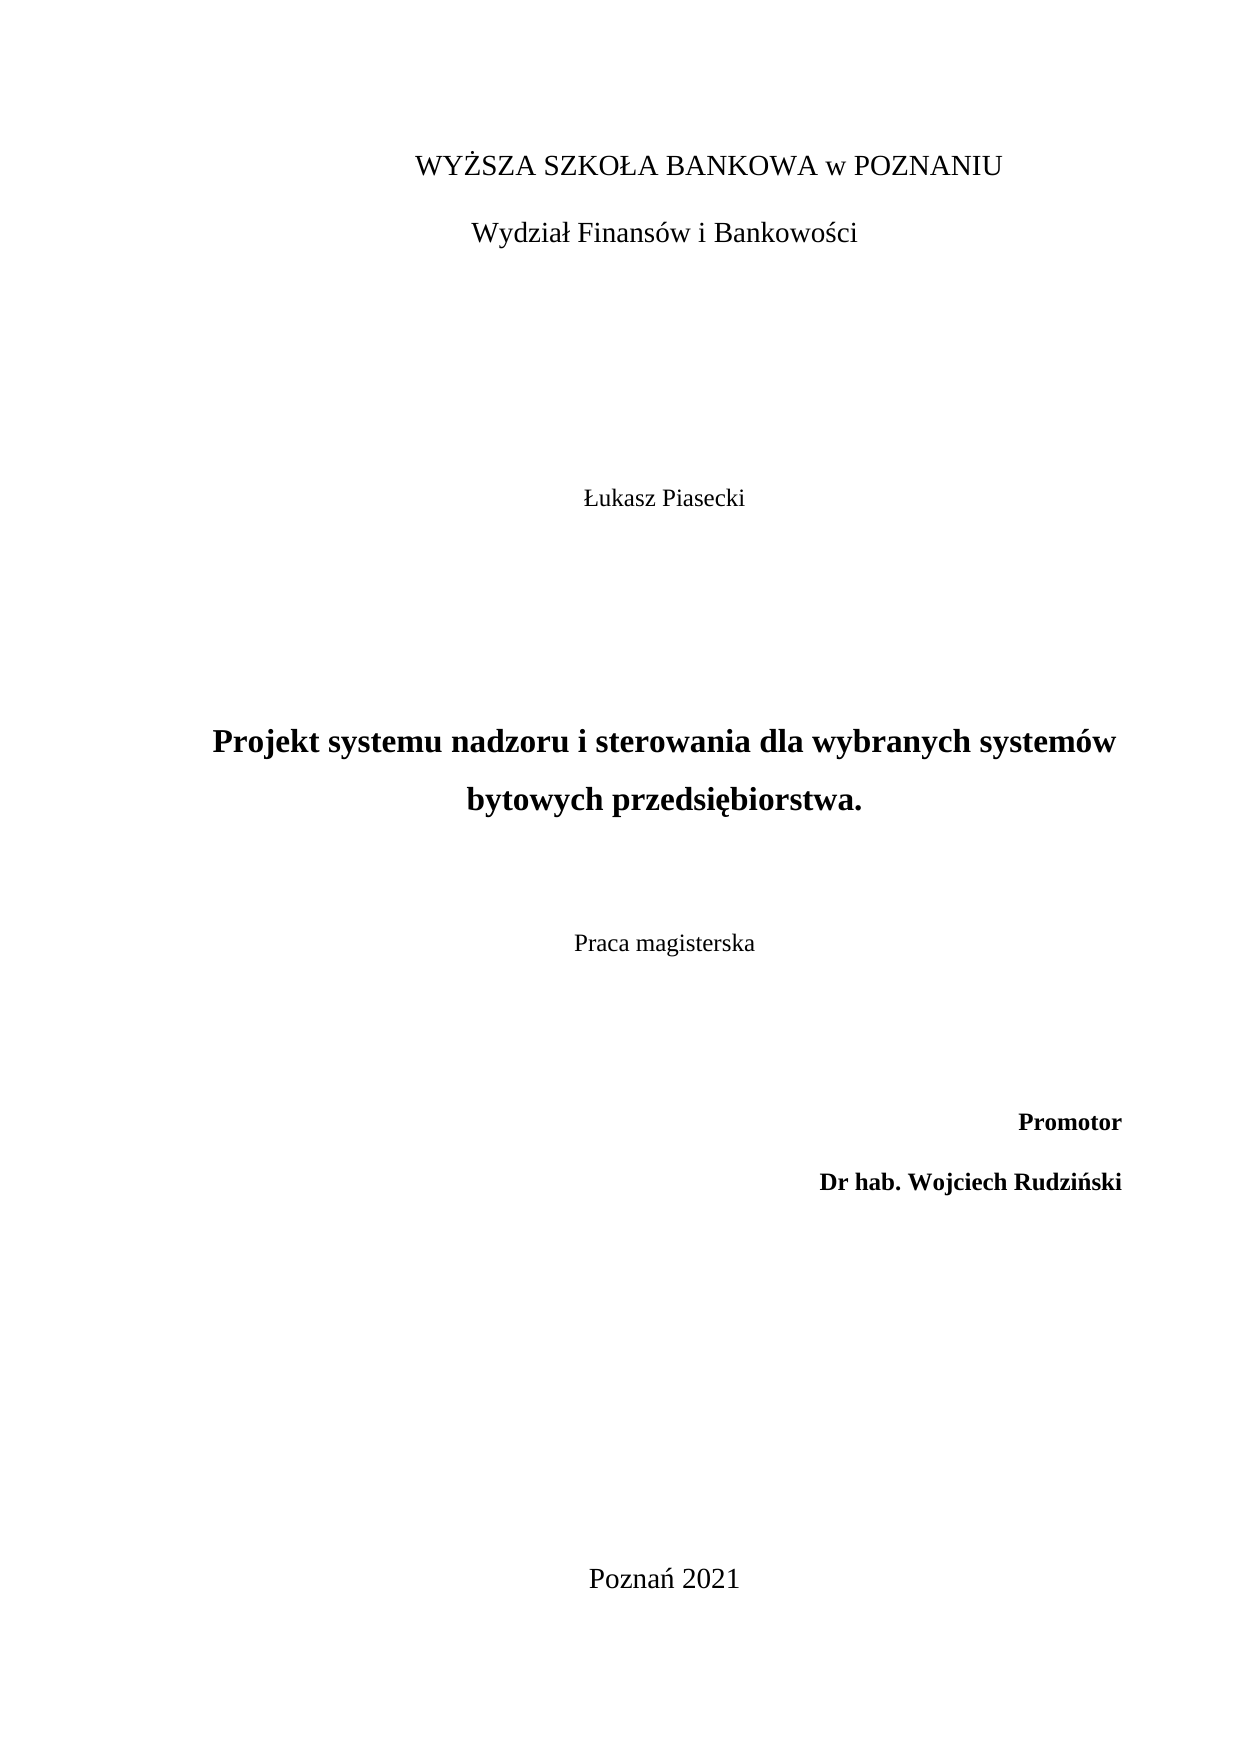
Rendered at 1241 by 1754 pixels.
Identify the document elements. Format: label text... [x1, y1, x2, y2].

text Promotor [207, 1107, 1122, 1136]
text Wydział Finansów i Bankowości [207, 215, 1122, 248]
text WYŻSZA SZKOŁA BANKOWA w POZNANIU [207, 148, 1122, 181]
text Dr hab. Wojciech Rudziński [207, 1167, 1122, 1196]
text Łukasz Piasecki [207, 483, 1122, 511]
text Projekt systemu nadzoru i sterowania dla wybranych systemów bytowych przedsiębiorstwa. [207, 722, 1122, 818]
text Poznań 2021 [207, 1561, 1122, 1595]
text Praca magisterska [207, 928, 1122, 956]
